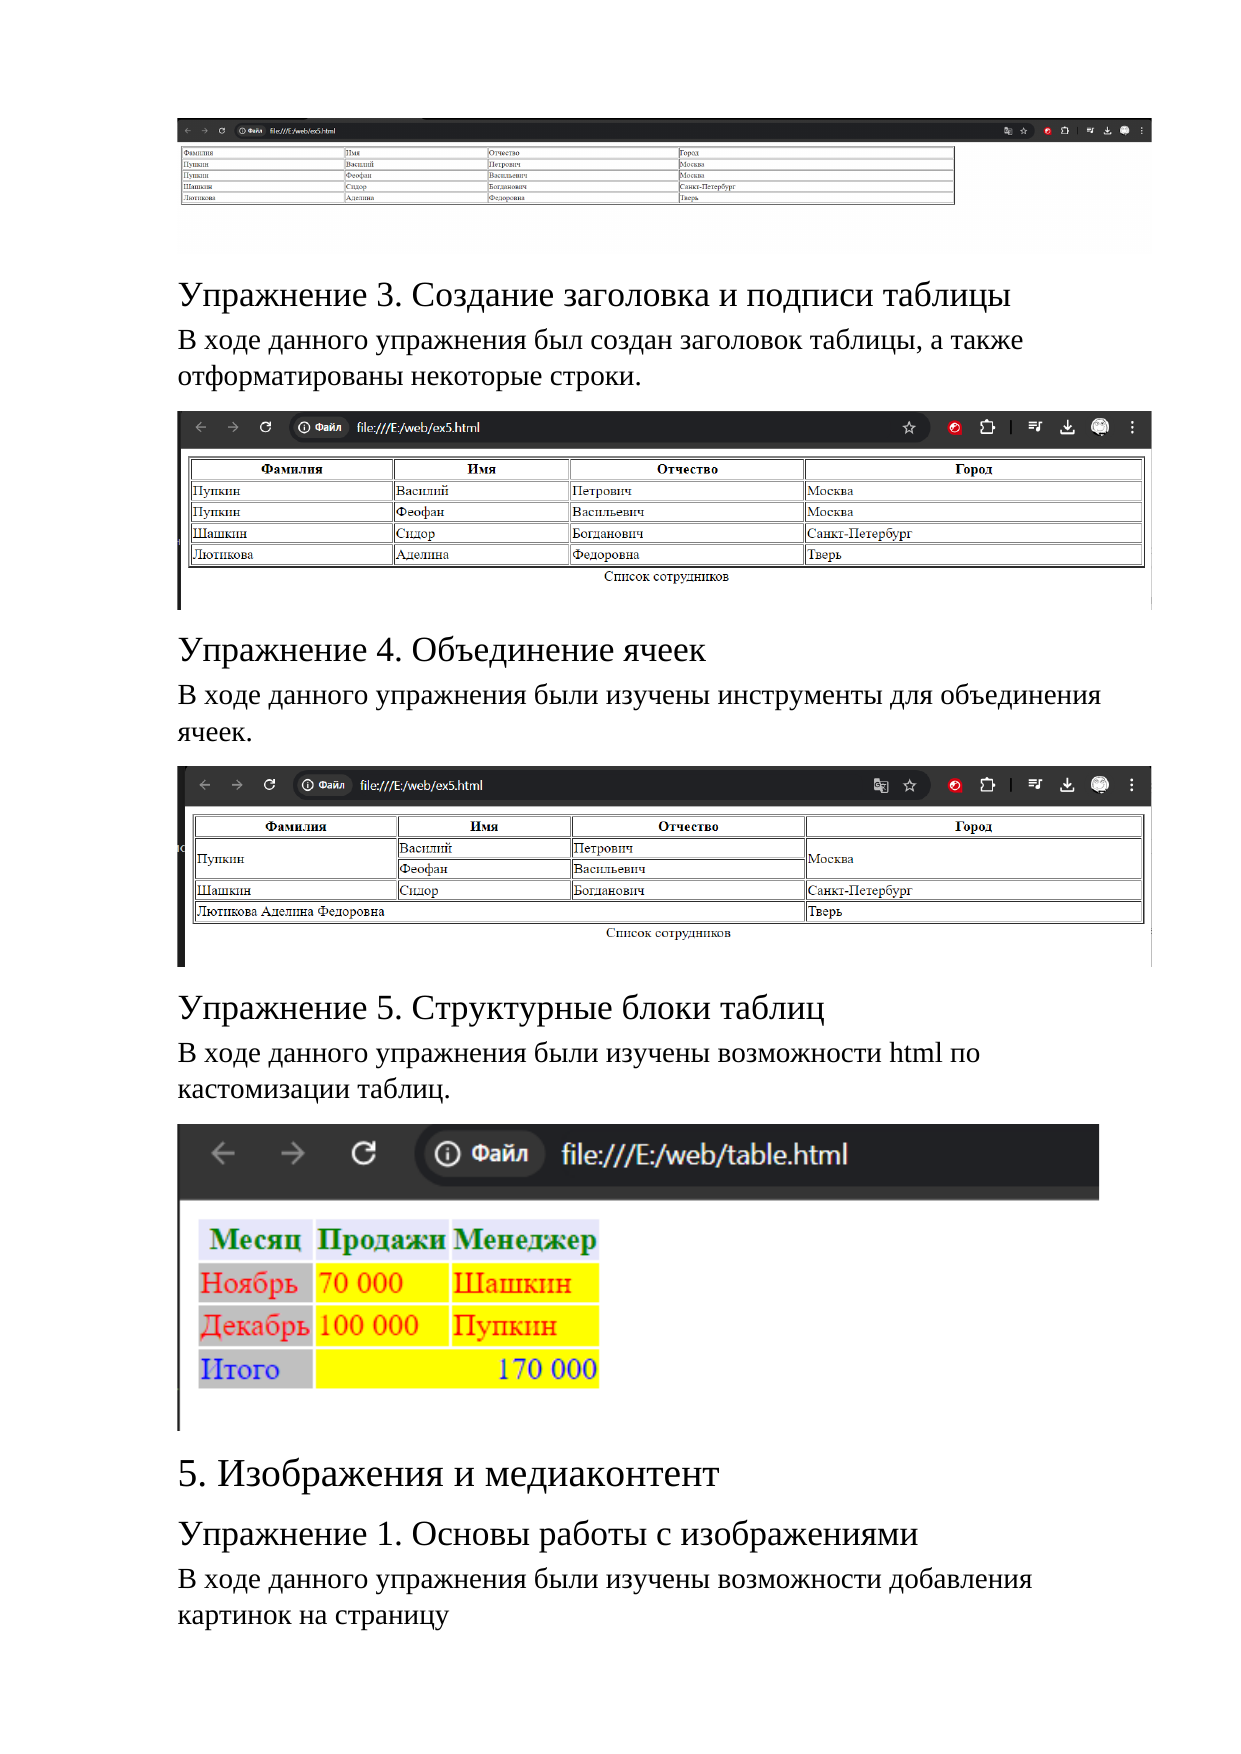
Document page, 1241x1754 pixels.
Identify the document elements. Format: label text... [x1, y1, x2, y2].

text В ходе данного упражнения были изучены возможности html по кастомизации таблиц. [177, 1035, 1152, 1105]
subtitle Упражнение 4. Объединение ячеек [177, 628, 1152, 669]
picture [177, 411, 1152, 610]
text В ходе данного упражнения были изучены возможности добавления картинок на страницу [177, 1561, 1152, 1631]
picture [177, 118, 1152, 254]
subtitle Упражнение 3. Создание заголовка и подписи таблицы [177, 273, 1152, 314]
text В ходе данного упражнения был создан заголовок таблицы, а также отформатированы некоторые строки. [177, 322, 1152, 392]
subtitle Упражнение 5. Структурные блоки таблиц [177, 986, 1152, 1027]
subtitle Упражнение 1. Основы работы с изображениями [177, 1512, 1152, 1553]
picture [177, 766, 1152, 967]
picture [177, 1124, 1100, 1431]
subtitle 5. Изображения и медиаконтент [177, 1450, 1152, 1495]
text В ходе данного упражнения были изучены инструменты для объединения ячеек. [177, 677, 1152, 747]
